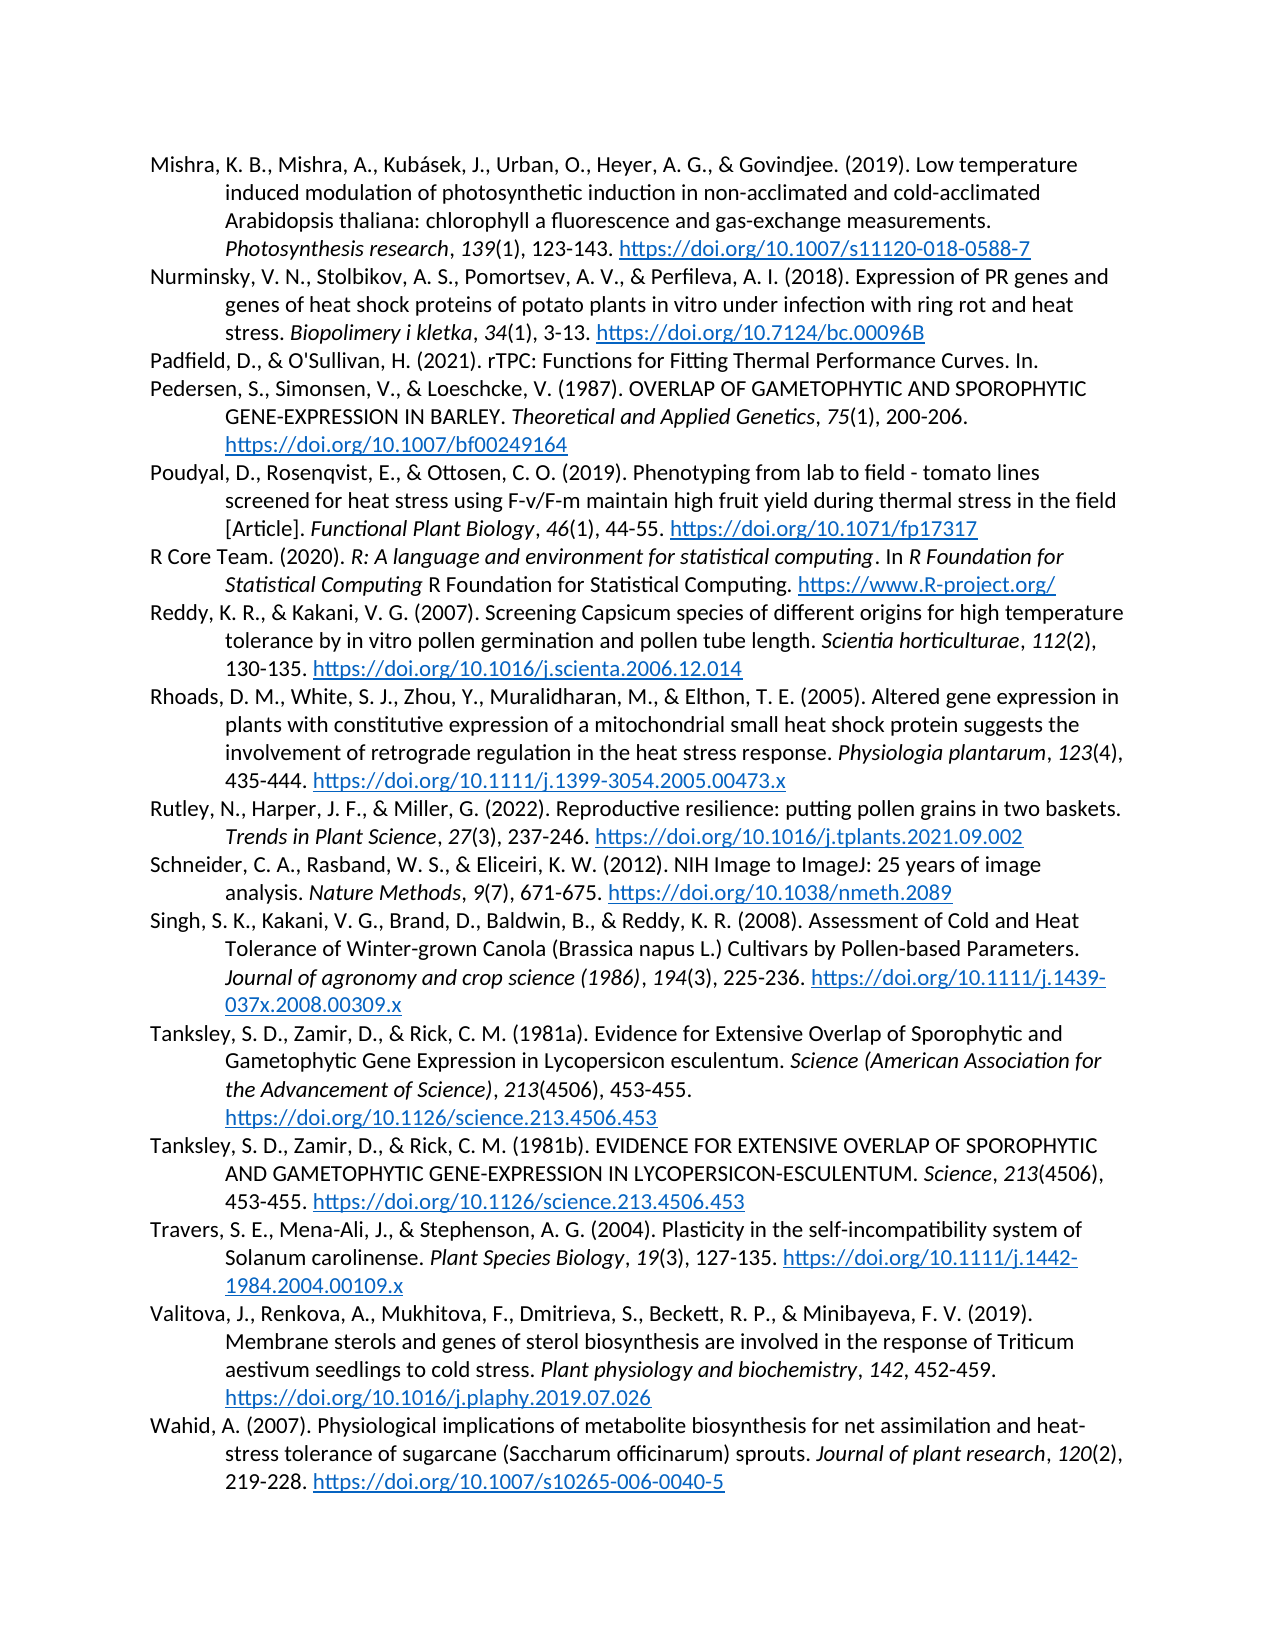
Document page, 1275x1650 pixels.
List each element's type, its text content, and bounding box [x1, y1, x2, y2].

text Rutley, N., Harper, J. F., & Miller, G. (2022). Reproductive resilience: putting pollen grains in two baskets. Trends in Plant Science, 27(3), 237-246. https://doi.org/10.1016/j.tplants.2021.09.002 [150, 794, 1125, 851]
text Poudyal, D., Rosenqvist, E., & Ottosen, C. O. (2019). Phenotyping from lab to field - tomato lines screened for heat stress using F-v/F-m maintain high fruit yield during thermal stress in the field [Article]. Functional Plant Biology, 46(1), 44-55. https://doi.org/10.1071/fp17317 [150, 458, 1125, 542]
text Padfield, D., & O'Sullivan, H. (2021). rTPC: Functions for Fitting Thermal Performance Curves. In. [150, 346, 1125, 374]
text Rhoads, D. M., White, S. J., Zhou, Y., Muralidharan, M., & Elthon, T. E. (2005). Altered gene expression in plants with constitutive expression of a mitochondrial small heat shock protein suggests the involvement of retrograde regulation in the heat stress response. Physiologia plantarum, 123(4), 435-444. https://doi.org/10.1111/j.1399-3054.2005.00473.x [150, 682, 1125, 794]
text Reddy, K. R., & Kakani, V. G. (2007). Screening Capsicum species of different origins for high temperature tolerance by in vitro pollen germination and pollen tube length. Scientia horticulturae, 112(2), 130-135. https://doi.org/10.1016/j.scienta.2006.12.014 [150, 598, 1125, 682]
text Tanksley, S. D., Zamir, D., & Rick, C. M. (1981b). EVIDENCE FOR EXTENSIVE OVERLAP OF SPOROPHYTIC AND GAMETOPHYTIC GENE-EXPRESSION IN LYCOPERSICON-ESCULENTUM. Science, 213(4506), 453-455. https://doi.org/10.1126/science.213.4506.453 [150, 1131, 1125, 1215]
text Tanksley, S. D., Zamir, D., & Rick, C. M. (1981a). Evidence for Extensive Overlap of Sporophytic and Gametophytic Gene Expression in Lycopersicon esculentum. Science (American Association for the Advancement of Science), 213(4506), 453-455. https://doi.org/10.1126/science.213.4506.453 [150, 1019, 1125, 1131]
text R Core Team. (2020). R: A language and environment for statistical computing. In R Foundation for Statistical Computing R Foundation for Statistical Computing. https://www.R-project.org/ [150, 542, 1125, 598]
text Singh, S. K., Kakani, V. G., Brand, D., Baldwin, B., & Reddy, K. R. (2008). Assessment of Cold and Heat Tolerance of Winter-grown Canola (Brassica napus L.) Cultivars by Pollen-based Parameters. Journal of agronomy and crop science (1986), 194(3), 225-236. https://doi.org/10.1111/j.1439-037x.2008.00309.x [150, 907, 1125, 1019]
text Mishra, K. B., Mishra, A., Kubásek, J., Urban, O., Heyer, A. G., & Govindjee. (2019). Low temperature induced modulation of photosynthetic induction in non-acclimated and cold-acclimated Arabidopsis thaliana: chlorophyll a fluorescence and gas-exchange measurements. Photosynthesis research, 139(1), 123-143. https://doi.org/10.1007/s11120-018-0588-7 [150, 150, 1125, 262]
text Nurminsky, V. N., Stolbikov, A. S., Pomortsev, A. V., & Perfileva, A. I. (2018). Expression of PR genes and genes of heat shock proteins of potato plants in vitro under infection with ring rot and heat stress. Biopolimery i kletka, 34(1), 3-13. https://doi.org/10.7124/bc.00096B [150, 262, 1125, 346]
text Pedersen, S., Simonsen, V., & Loeschcke, V. (1987). OVERLAP OF GAMETOPHYTIC AND SPOROPHYTIC GENE-EXPRESSION IN BARLEY. Theoretical and Applied Genetics, 75(1), 200-206. https://doi.org/10.1007/bf00249164 [150, 374, 1125, 458]
text Wahid, A. (2007). Physiological implications of metabolite biosynthesis for net assimilation and heat-stress tolerance of sugarcane (Saccharum officinarum) sprouts. Journal of plant research, 120(2), 219-228. https://doi.org/10.1007/s10265-006-0040-5 [150, 1411, 1125, 1495]
text Schneider, C. A., Rasband, W. S., & Eliceiri, K. W. (2012). NIH Image to ImageJ: 25 years of image analysis. Nature Methods, 9(7), 671-675. https://doi.org/10.1038/nmeth.2089 [150, 851, 1125, 907]
text Valitova, J., Renkova, A., Mukhitova, F., Dmitrieva, S., Beckett, R. P., & Minibayeva, F. V. (2019). Membrane sterols and genes of sterol biosynthesis are involved in the response of Triticum aestivum seedlings to cold stress. Plant physiology and biochemistry, 142, 452-459. https://doi.org/10.1016/j.plaphy.2019.07.026 [150, 1299, 1125, 1411]
text Travers, S. E., Mena-Ali, J., & Stephenson, A. G. (2004). Plasticity in the self-incompatibility system of Solanum carolinense. Plant Species Biology, 19(3), 127-135. https://doi.org/10.1111/j.1442-1984.2004.00109.x [150, 1215, 1125, 1299]
